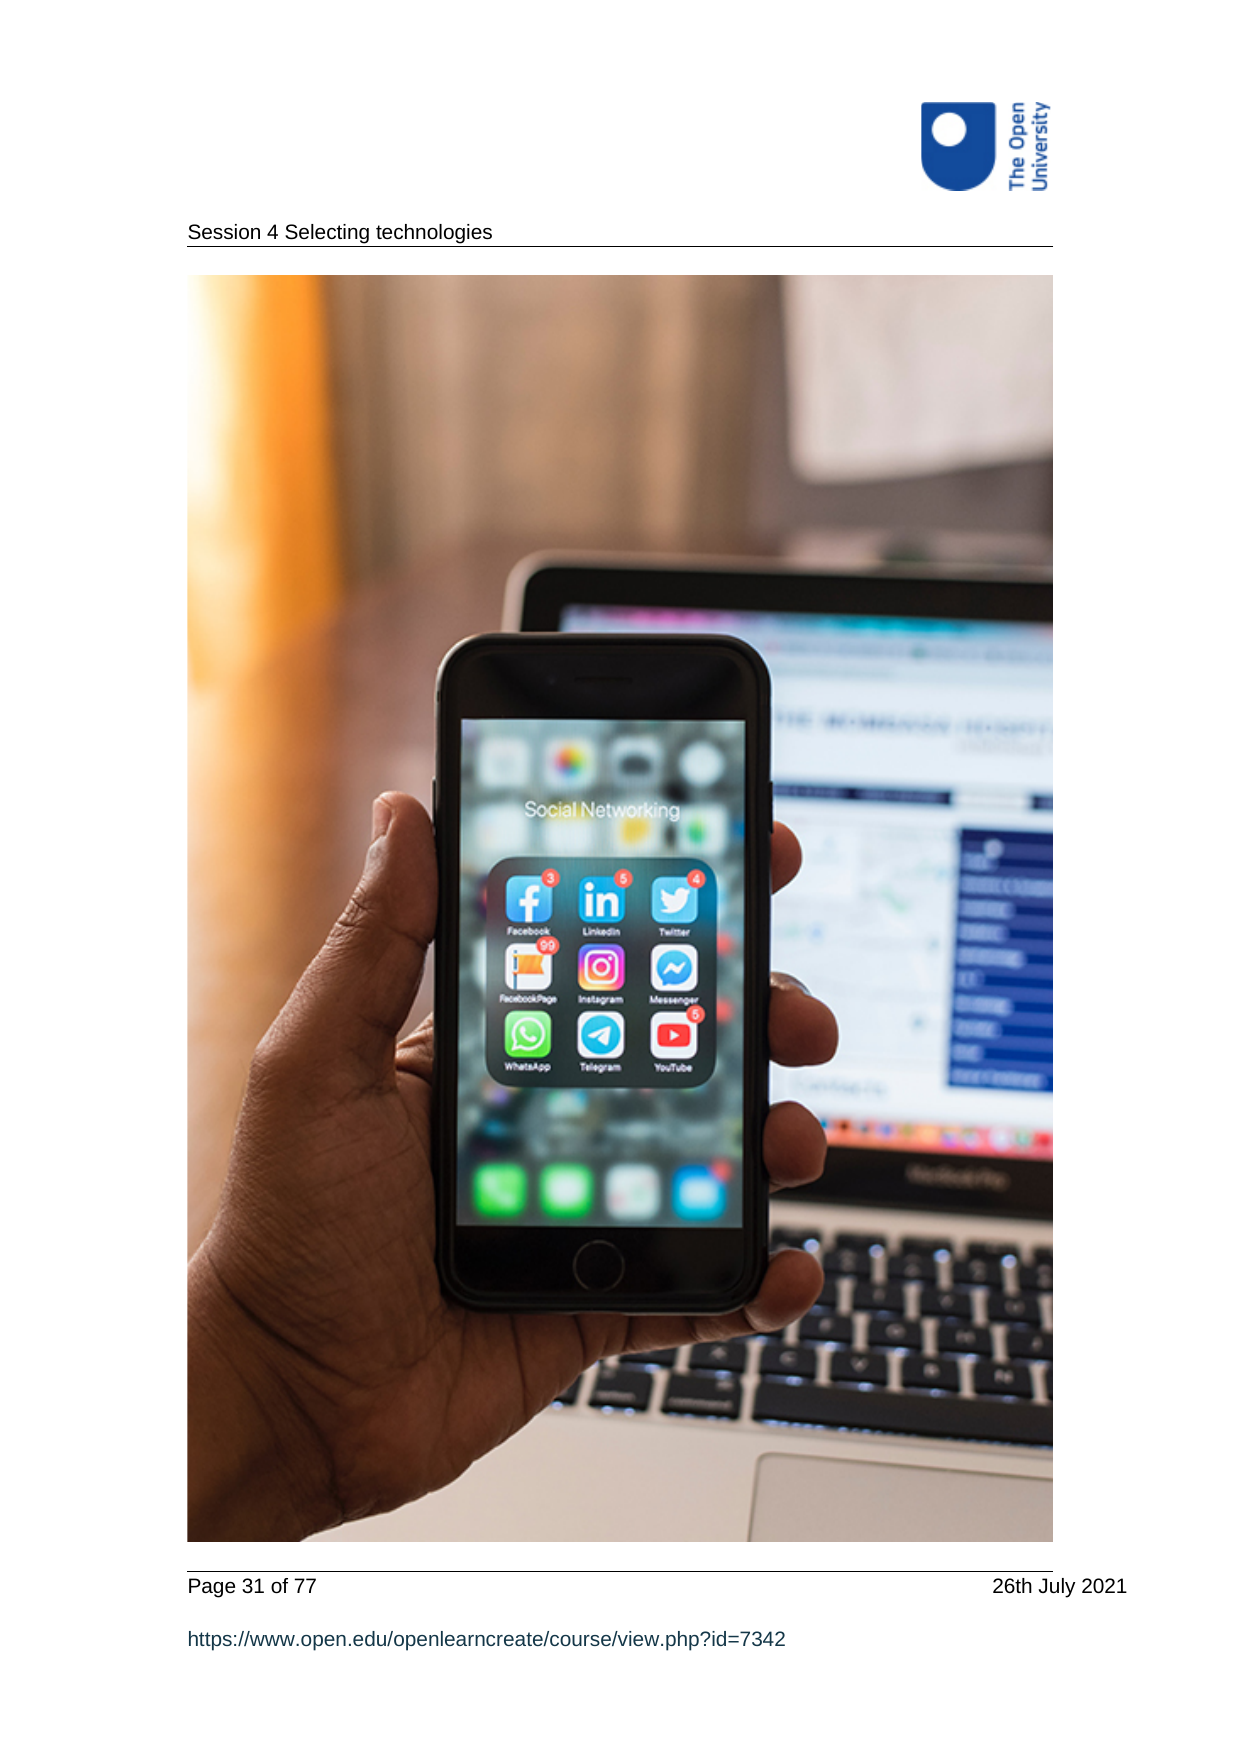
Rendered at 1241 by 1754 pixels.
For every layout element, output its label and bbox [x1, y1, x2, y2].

picture [187, 275, 1053, 1542]
picture [921, 102, 1052, 191]
